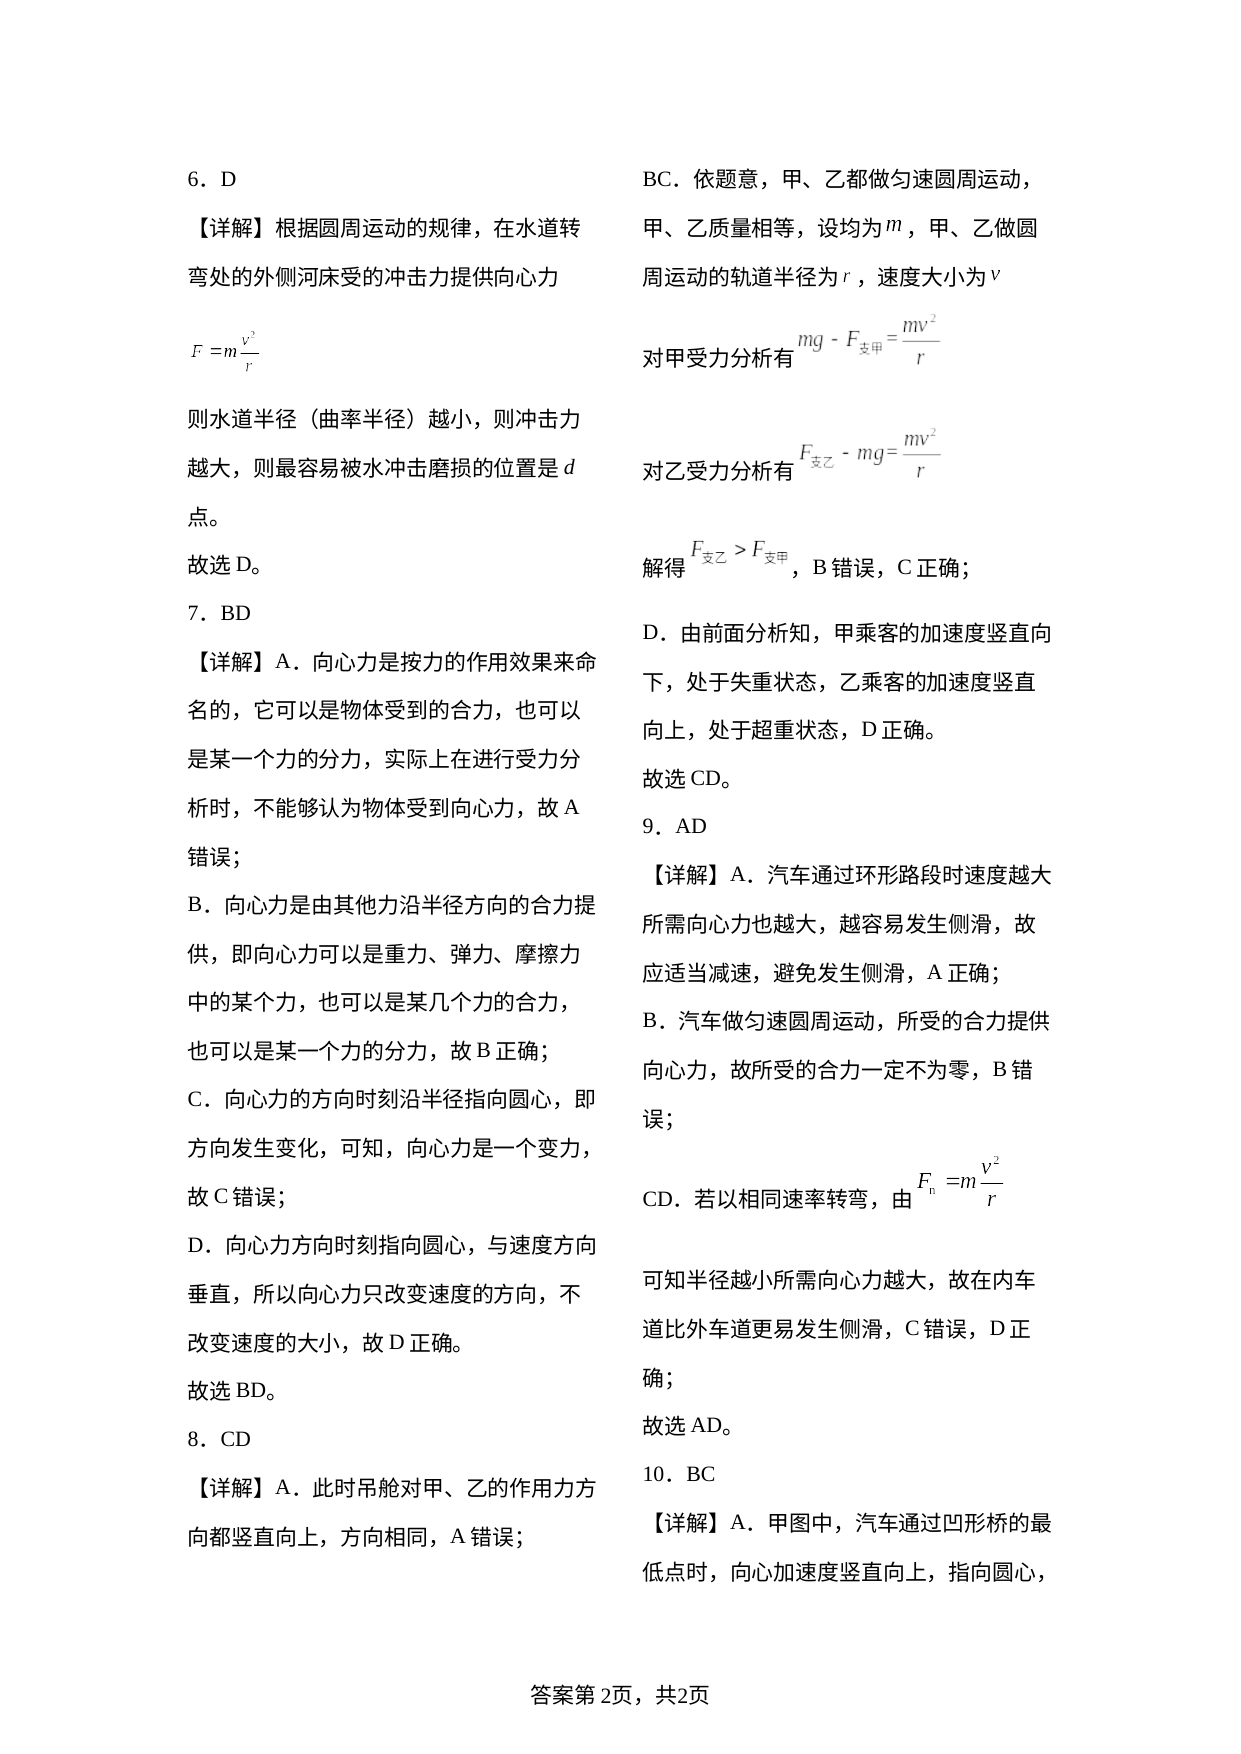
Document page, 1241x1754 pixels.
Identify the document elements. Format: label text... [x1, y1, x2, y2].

text 【详解】A．此时吊舱对甲、乙的作用力方向都竖直向上，方向相同，A错误； [187, 1470, 598, 1552]
text 6．D [187, 162, 598, 194]
text 对乙受力分析有 [642, 421, 1053, 519]
text 故选CD。 [642, 761, 1053, 794]
text D．向心力方向时刻指向圆心，与速度方向垂直，所以向心力只改变速度的方向，不改变速度的大小，故D正确。 [187, 1228, 598, 1358]
text D．由前面分析知，甲乘客的加速度竖直向下，处于失重状态，乙乘客的加速度竖直向上，处于超重状态，D正确。 [642, 615, 1053, 745]
text 【详解】根据圆周运动的规律，在水道转弯处的外侧河床受的冲击力提供向心力 [187, 210, 598, 389]
text 【详解】A．向心力是按力的作用效果来命名的，它可以是物体受到的合力，也可以是某一个力的分力，实际上在进行受力分析时，不能够认为物体受到向心力，故A错误； [187, 644, 598, 872]
text 【详解】A．汽车通过环形路段时速度越大所需向心力也越大，越容易发生侧滑，故应适当减速，避免发生侧滑，A正确； [642, 858, 1053, 988]
text 8．CD [187, 1422, 598, 1454]
text 【详解】A．甲图中，汽车通过凹形桥的最低点时，向心加速度竖直向上，指向圆心，汽车超重，汽车对桥面的压力大于汽车自身重力，为安全应尽量减小车速，故A错误； [642, 1505, 1053, 1587]
text CD．若以相同速率转弯，由 [642, 1149, 1053, 1247]
text BC．依题意，甲、乙都做匀速圆周运动，甲、乙质量相等，设均为，甲、乙做圆周运动的轨道半径为，速度大小为 [642, 162, 1053, 292]
text 7．BD [187, 596, 598, 628]
text 对甲受力分析有 [642, 308, 1053, 405]
text 故选D。 [187, 547, 598, 580]
text C．向心力的方向时刻沿半径指向圆心，即方向发生变化，可知，向心力是一个变力，故C错误； [187, 1082, 598, 1212]
text 则水道半径（曲率半径）越小，则冲击力越大，则最容易被水冲击磨损的位置是d点。 [187, 402, 598, 532]
text 10．BC [642, 1457, 1053, 1489]
text 故选BD。 [187, 1374, 598, 1406]
text 9．AD [642, 809, 1053, 842]
text 解得，B错误，C正确； [642, 534, 1053, 599]
text 故选AD。 [642, 1409, 1053, 1441]
text B．汽车做匀速圆周运动，所受的合力提供向心力，故所受的合力一定不为零，B错误； [642, 1004, 1053, 1134]
text 可知半径越小所需向心力越大，故在内车道比外车道更易发生侧滑，C错误，D正确； [642, 1263, 1053, 1393]
text B．向心力是由其他力沿半径方向的合力提供，即向心力可以是重力、弹力、摩擦力中的某个力，也可以是某几个力的合力，也可以是某一个力的分力，故B正确； [187, 887, 598, 1066]
